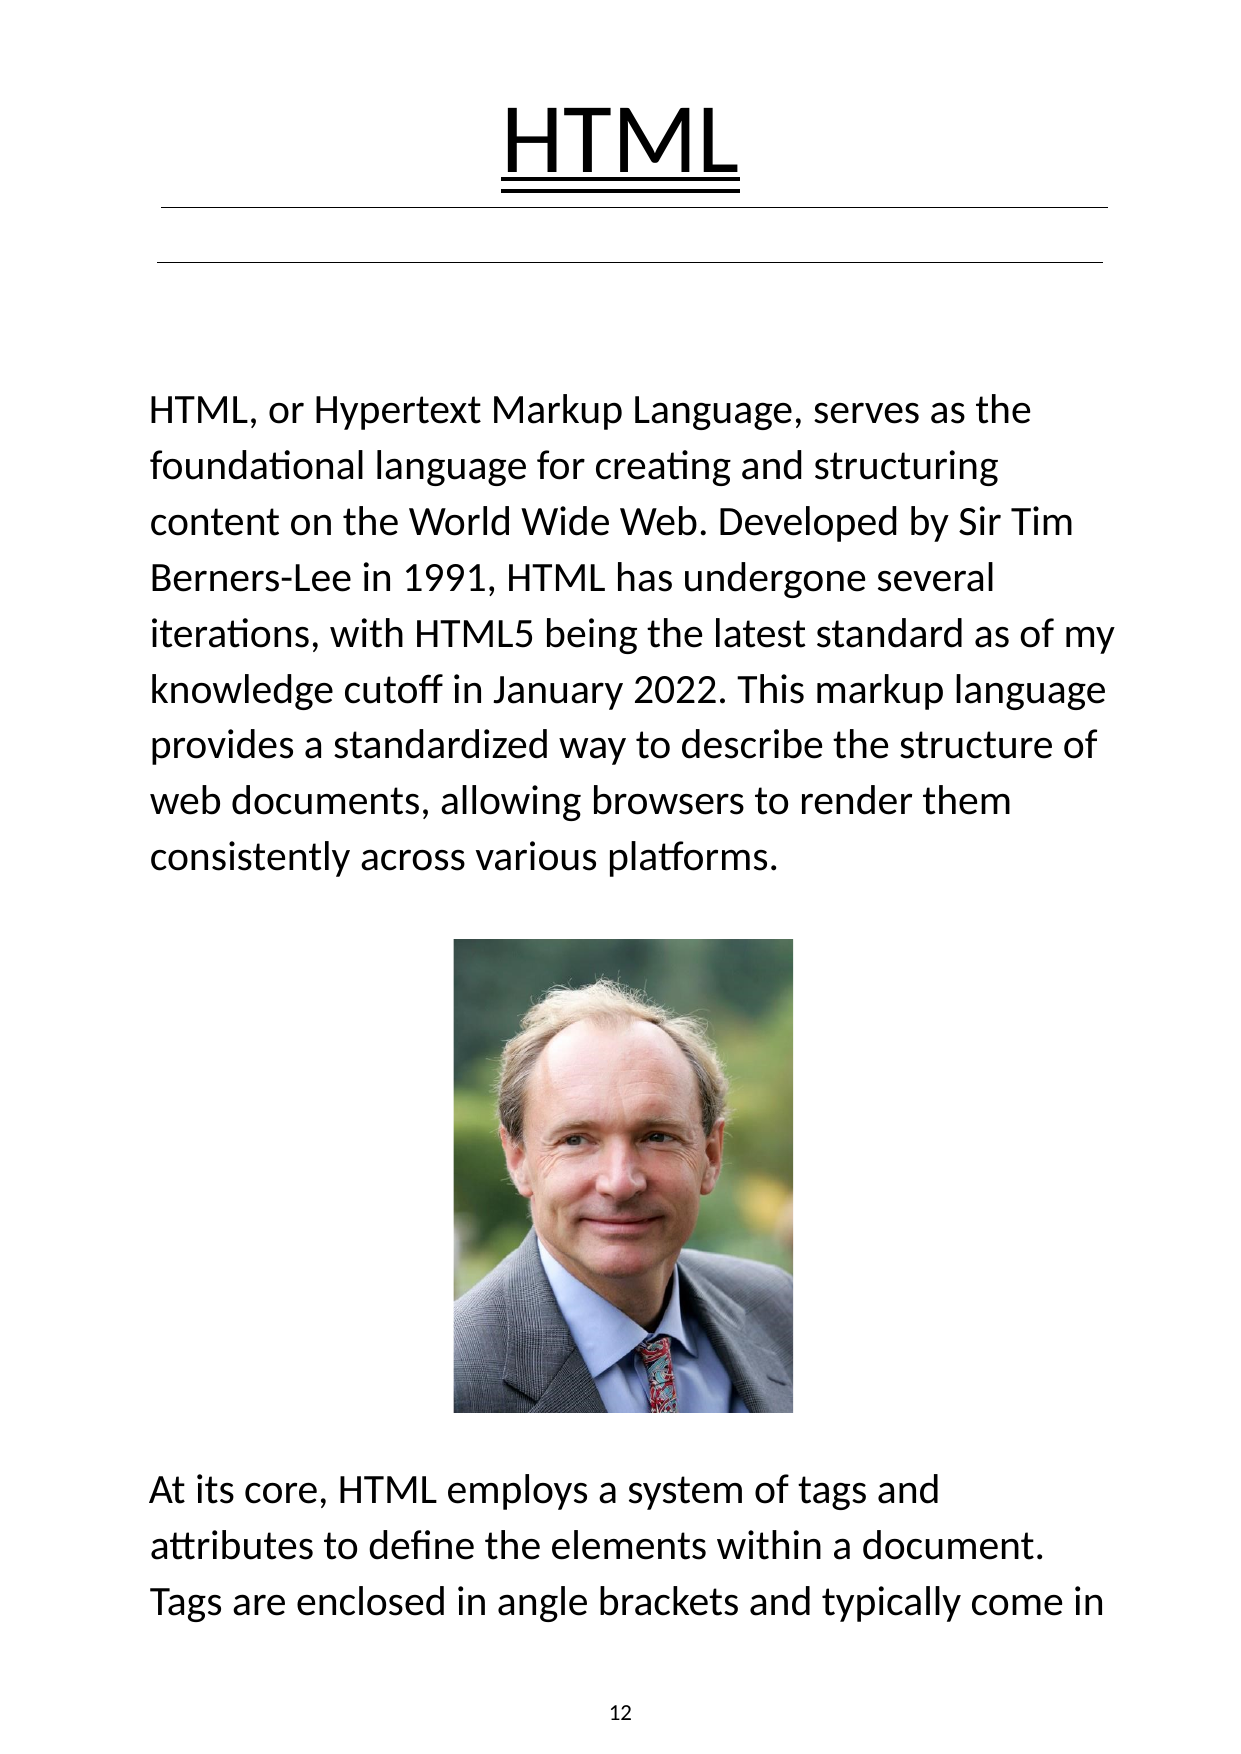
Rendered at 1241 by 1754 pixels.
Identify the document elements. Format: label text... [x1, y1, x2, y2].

text HTML, or Hypertext Markup Language, serves as the foundational language for creating and structuring content on the World Wide Web. Developed by Sir Tim Berners-Lee in 1991, HTML has undergone several iterations, with HTML5 being the latest standard as of my knowledge cutoff in January 2022. This markup language provides a standardized way to describe the structure of web documents, allowing browsers to render them consistently across various platforms. [148, 383, 1137, 881]
picture [453, 939, 794, 1413]
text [148, 1463, 1106, 1626]
subtitle HTML [82, 75, 1159, 197]
